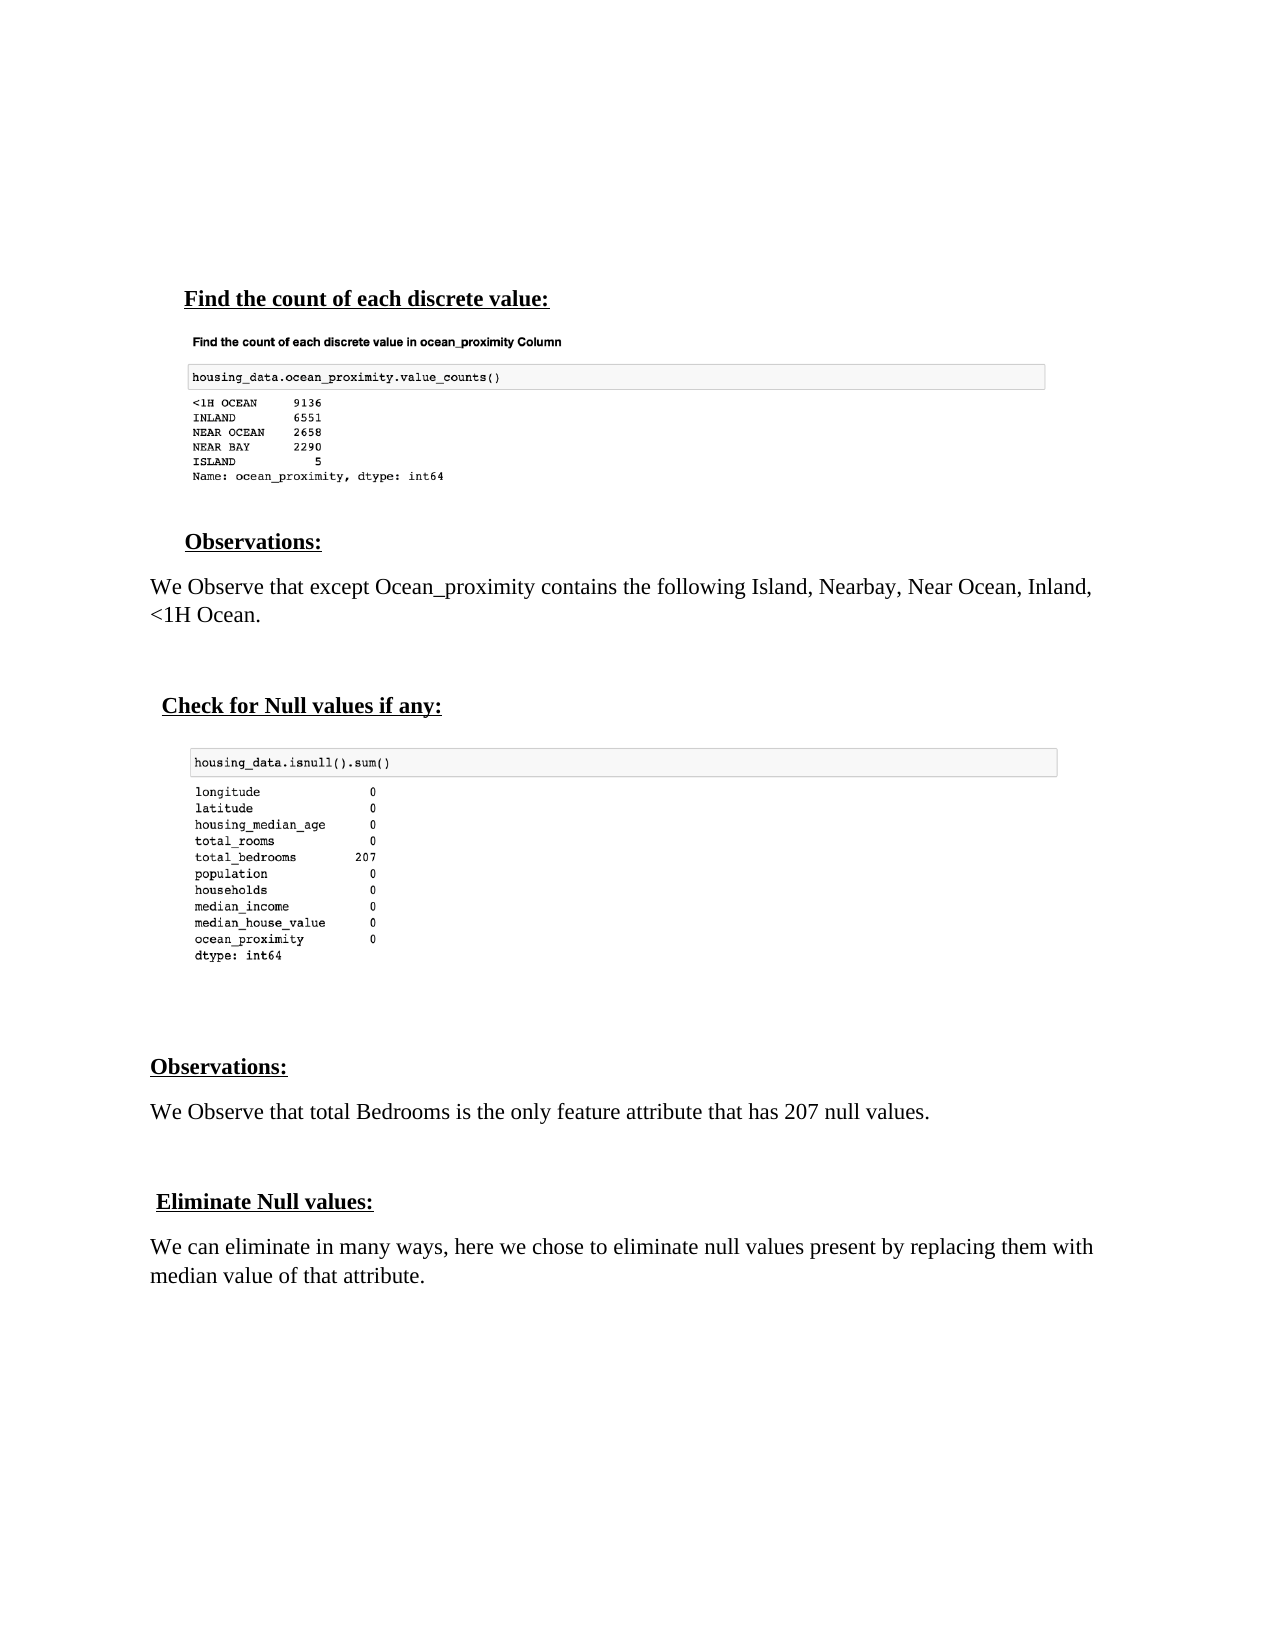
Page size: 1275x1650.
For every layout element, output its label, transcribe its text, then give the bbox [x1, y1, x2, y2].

text Observations: [150, 528, 1125, 554]
picture [181, 314, 1057, 510]
text We Observe that total Bedrooms is the only feature attribute that has 207 null values. [150, 1098, 1125, 1124]
picture [184, 736, 1064, 988]
text Eliminate Null values: [150, 1188, 1125, 1214]
text We can eliminate in many ways, here we chose to eliminate null values present by replacing them with median value of that attribute. [150, 1233, 1125, 1288]
text We Observe that except Ocean_proximity contains the following Island, Nearbay, Near Ocean, Inland, <1H Ocean. [150, 573, 1125, 628]
text Observations: [150, 1053, 1125, 1079]
subtitle Find the count of each discrete value: [150, 285, 1125, 312]
text Check for Null values if any: [150, 692, 1125, 718]
